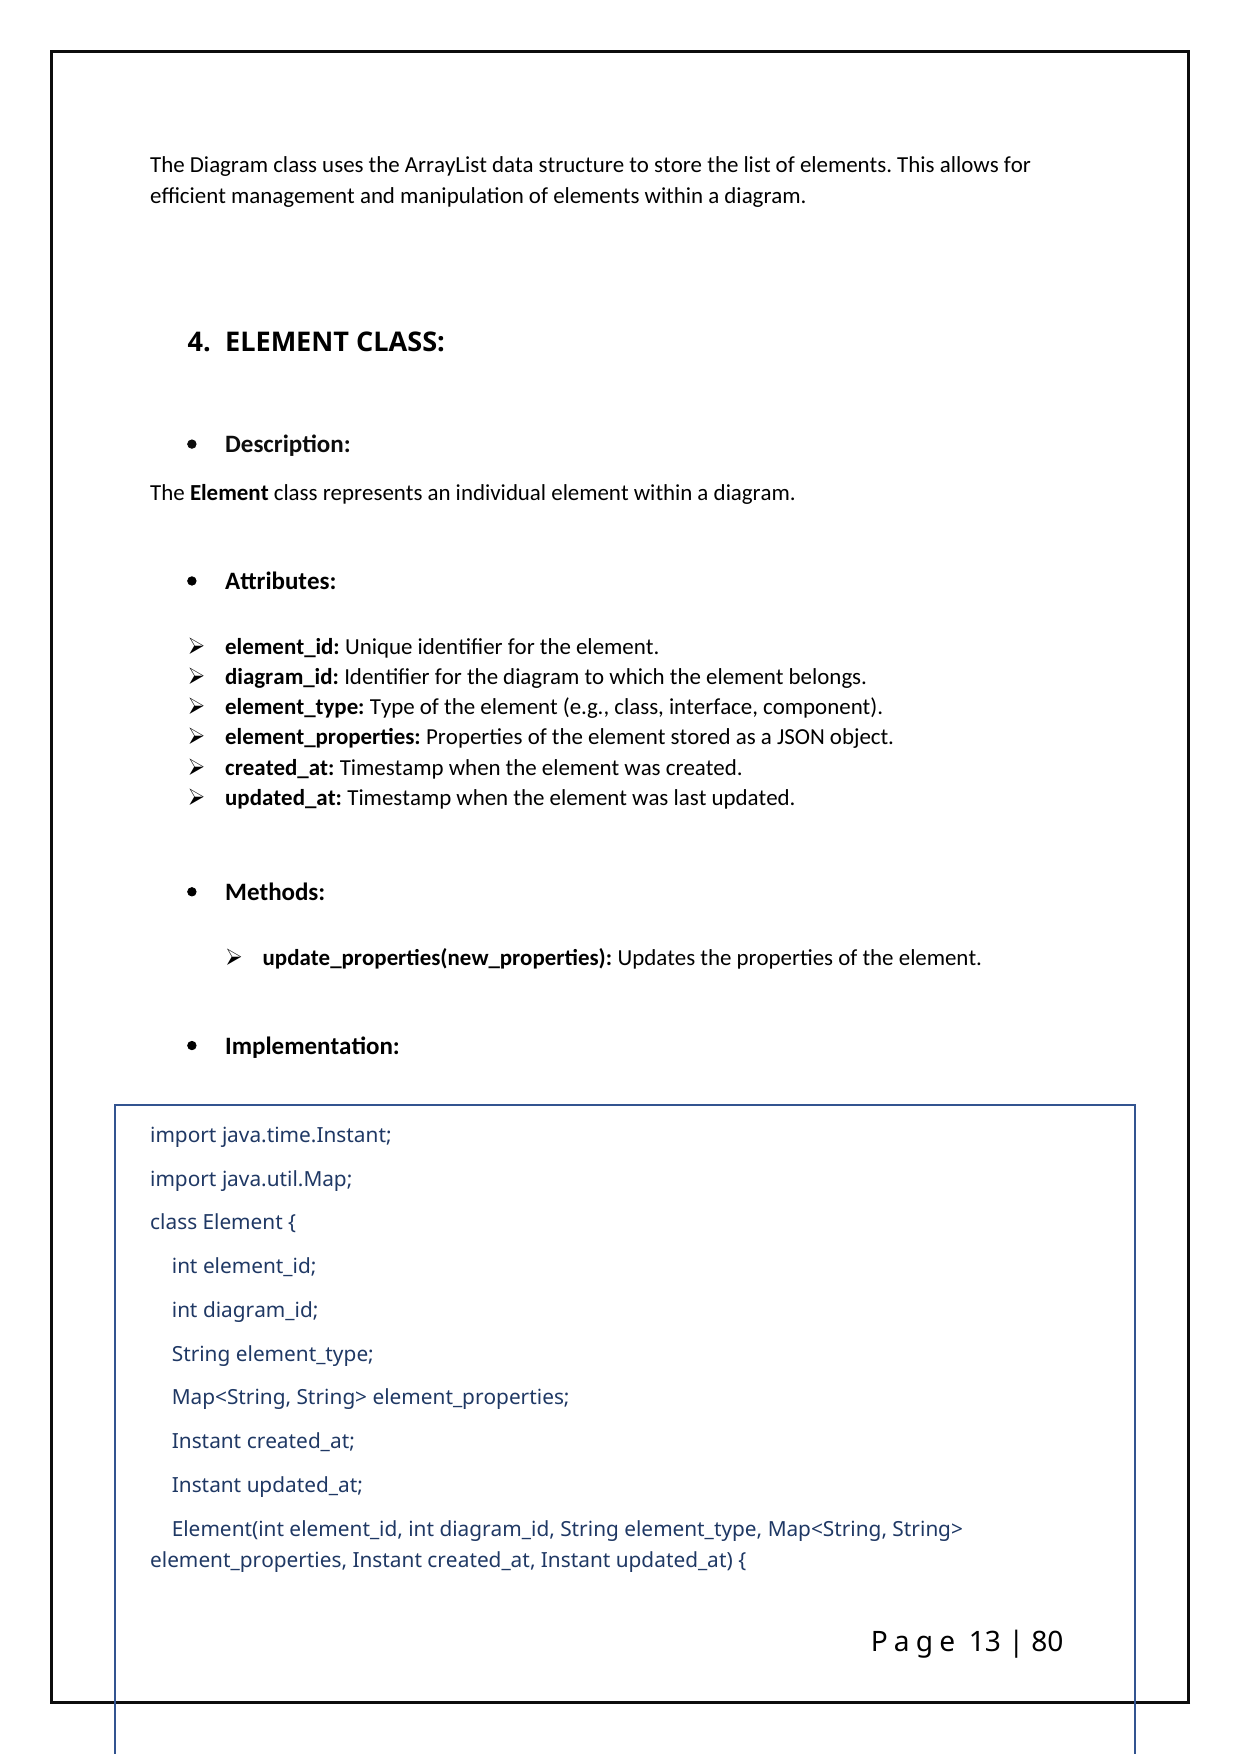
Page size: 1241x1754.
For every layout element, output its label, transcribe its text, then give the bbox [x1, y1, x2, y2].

text Map<String, String> element_properties; [150, 1382, 1090, 1411]
text The Diagram class uses the ArrayList data structure to store the list of elements. This allows for efficient management and manipulation of elements within a diagram. [150, 150, 1090, 209]
list ELEMENT CLASS: [187, 323, 1090, 359]
text class Element { [150, 1207, 1090, 1236]
text Instant updated_at; [150, 1470, 1090, 1498]
list diagram_id: Identifier for the diagram to which the element belongs. [187, 662, 1090, 690]
list update_properties(new_properties): Updates the properties of the element. [225, 943, 1090, 971]
list Methods: [187, 876, 1090, 907]
list updated_at: Timestamp when the element was last updated. [187, 783, 1090, 811]
list element_properties: Properties of the element stored as a JSON object. [187, 722, 1090, 751]
list element_id: Unique identifier for the element. [187, 632, 1090, 660]
list Attributes: [187, 565, 1090, 596]
text int diagram_id; [150, 1295, 1090, 1323]
text String element_type; [150, 1339, 1090, 1367]
list Implementation: [187, 1030, 1090, 1061]
text import java.time.Instant; [150, 1120, 1090, 1148]
list element_type: Type of the element (e.g., class, interface, component). [187, 692, 1090, 720]
text Instant created_at; [150, 1426, 1090, 1455]
text The Element class represents an individual element within a diagram. [150, 478, 1090, 506]
text int element_id; [150, 1251, 1090, 1280]
list created_at: Timestamp when the element was created. [187, 753, 1090, 781]
text Element(int element_id, int diagram_id, String element_type, Map<String, String> element_properties, Instant created_at, Instant updated_at) { [150, 1514, 1090, 1573]
text import java.util.Map; [150, 1164, 1090, 1192]
list Description: [187, 428, 1090, 459]
